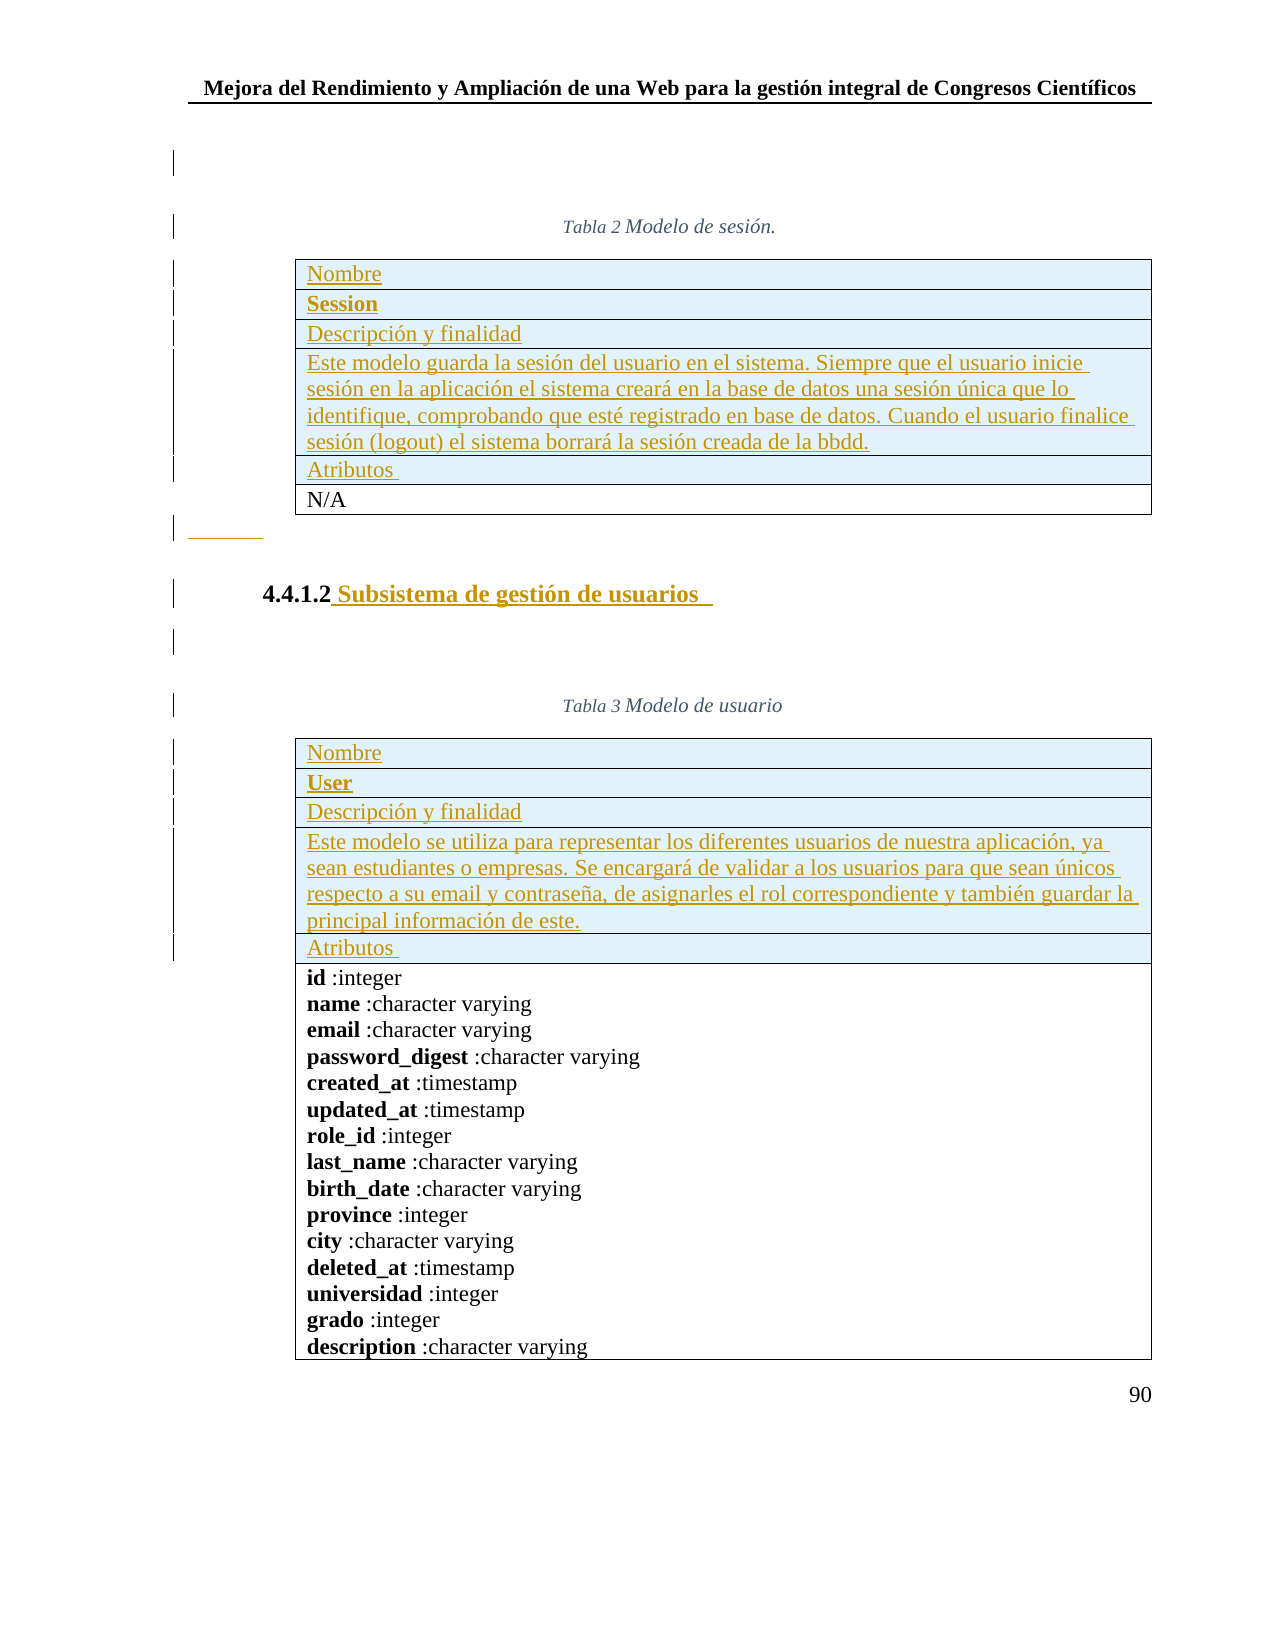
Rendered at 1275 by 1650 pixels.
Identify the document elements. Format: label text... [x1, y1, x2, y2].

subtitle 4.4.1.2 [187, 579, 1152, 608]
table_cell N/A [296, 485, 1151, 514]
table_cell id :integer name :character varying email :character varying password_digest :character varying created_at :timestamp updated_at :timestamp role_id :integer last_name :character varying birth_date :character varying province :integer city :character varying deleted_at :timestamp universidad :integer grado :integer description :character varying [296, 964, 1151, 1359]
text Tabla 3 Modelo de usuario [487, 693, 1152, 717]
text Tabla 2 Modelo de sesión. [487, 214, 1152, 238]
